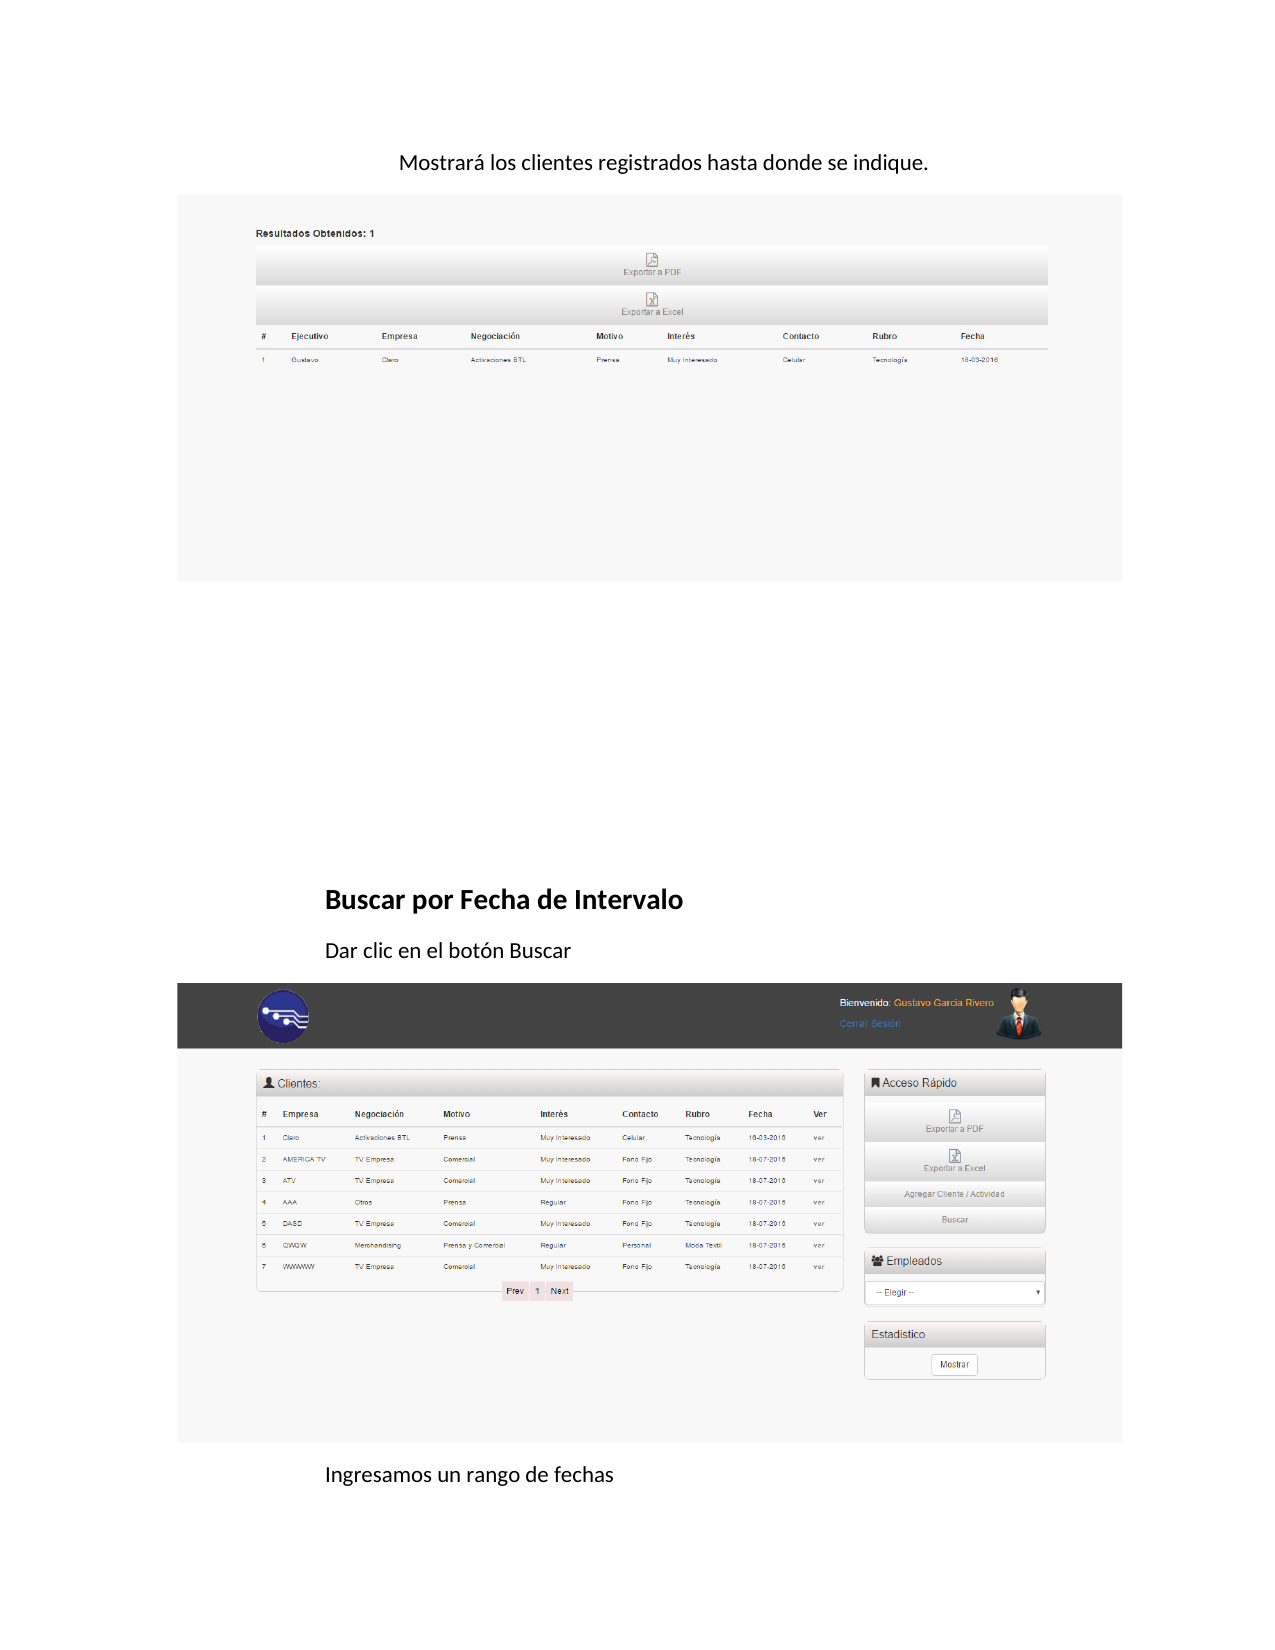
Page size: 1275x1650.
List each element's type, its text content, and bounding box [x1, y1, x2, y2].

text Buscar por Fecha de Intervalo [325, 881, 1098, 917]
text Mostrará los clientes registrados hasta donde se indique. [325, 148, 1098, 176]
picture [177, 983, 1123, 1442]
text Ingresamos un rango de fechas [177, 1460, 1098, 1488]
picture [177, 194, 1123, 582]
text Dar clic en el botón Buscar [325, 936, 1098, 964]
